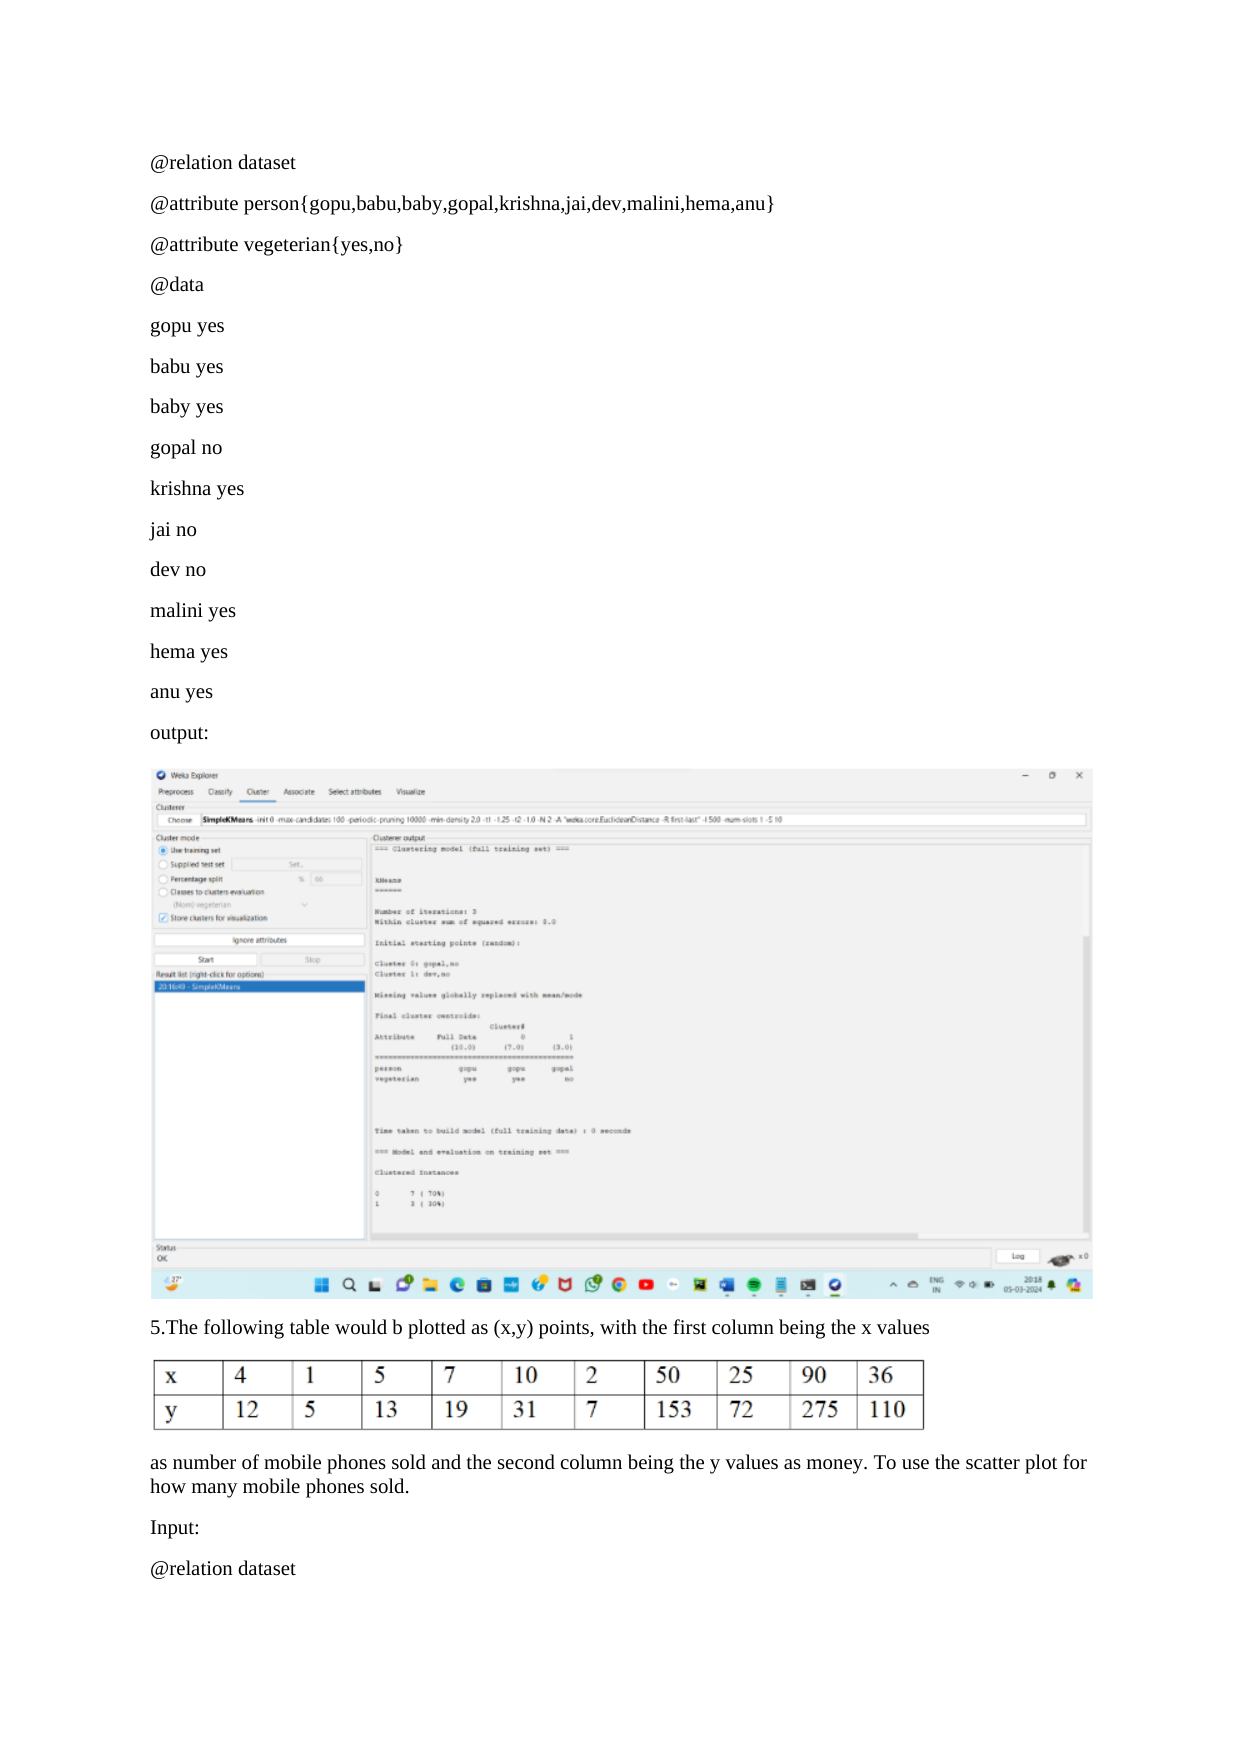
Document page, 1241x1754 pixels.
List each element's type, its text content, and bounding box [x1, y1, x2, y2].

text Input: [150, 1515, 1090, 1539]
text @attribute person{gopu,babu,baby,gopal,krishna,jai,dev,malini,hema,anu} [150, 191, 1090, 215]
text baby yes [150, 394, 1090, 418]
text @attribute vegeterian{yes,no} [150, 231, 1090, 256]
text krishna yes [150, 476, 1090, 500]
text as number of mobile phones sold and the second column being the y values as money. To use the scatter plot for how many mobile phones sold. [150, 1450, 1090, 1498]
text dev no [150, 557, 1090, 581]
picture [150, 761, 1103, 1299]
text @relation dataset [150, 1556, 1090, 1579]
text hema yes [150, 639, 1090, 663]
text output: [150, 720, 1090, 744]
text jai no [150, 517, 1090, 541]
text gopal no [150, 435, 1090, 459]
text anu yes [150, 679, 1090, 703]
picture [150, 1355, 938, 1434]
text 5.The following table would b plotted as (x,y) points, with the first column being the x values [150, 1315, 1090, 1339]
text babu yes [150, 354, 1090, 378]
text @data [150, 272, 1090, 296]
text malini yes [150, 598, 1090, 622]
text @relation dataset [150, 150, 1090, 174]
text gopu yes [150, 313, 1090, 337]
